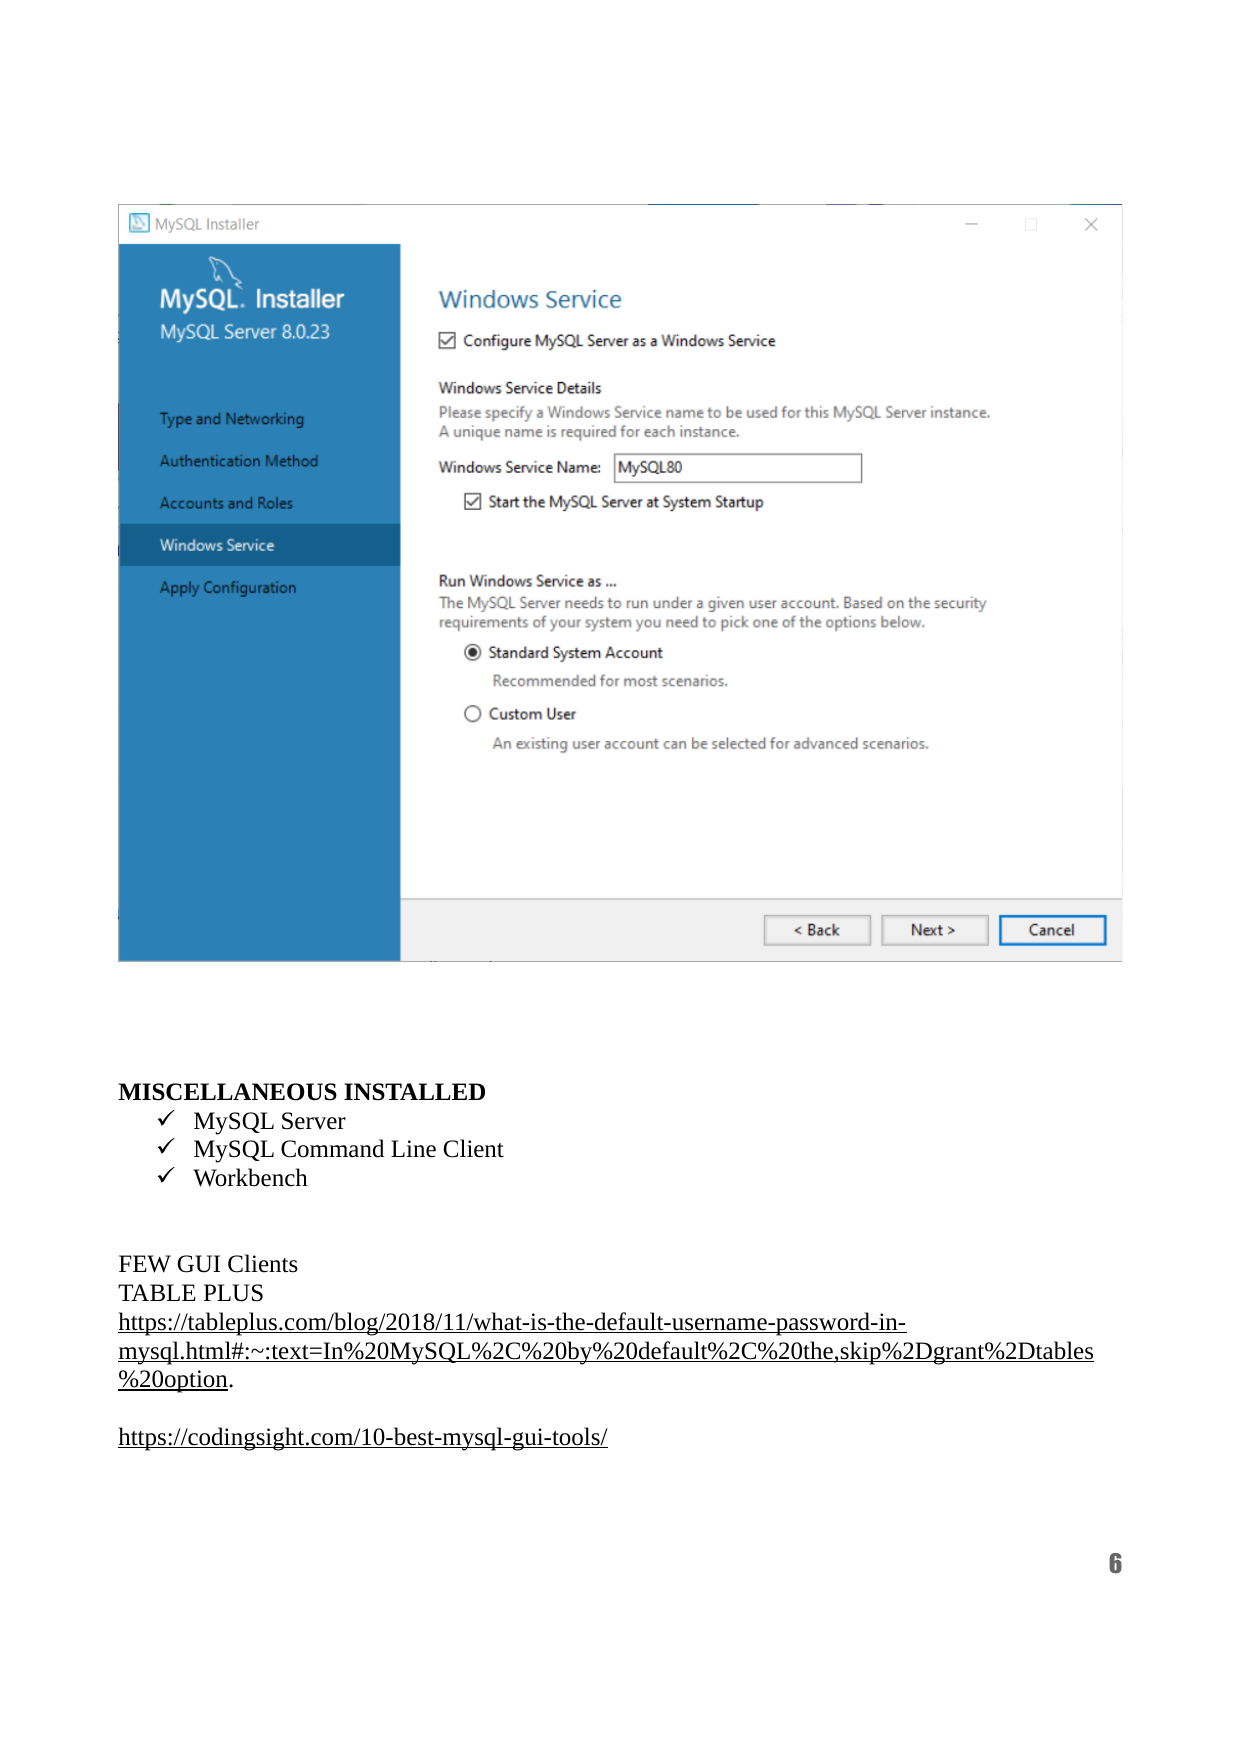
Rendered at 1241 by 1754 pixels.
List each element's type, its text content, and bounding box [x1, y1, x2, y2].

text https://tableplus.com/blog/2018/11/what-is-the-default-username-password-in-mysql.html#:~:text=In%20MySQL%2C%20by%20default%2C%20the,skip%2Dgrant%2Dtables%20option. [118, 1307, 1122, 1393]
list MySQL Server [156, 1106, 1122, 1134]
list Workbench [156, 1163, 1122, 1192]
text TABLE PLUS [118, 1278, 1122, 1307]
text https://codingsight.com/10-best-mysql-gui-tools/ [118, 1422, 1122, 1451]
list MySQL Command Line Client [156, 1134, 1122, 1163]
text FEW GUI Clients [118, 1249, 1122, 1278]
picture [118, 204, 1123, 962]
text MISCELLANEOUS INSTALLED [118, 1077, 1122, 1106]
